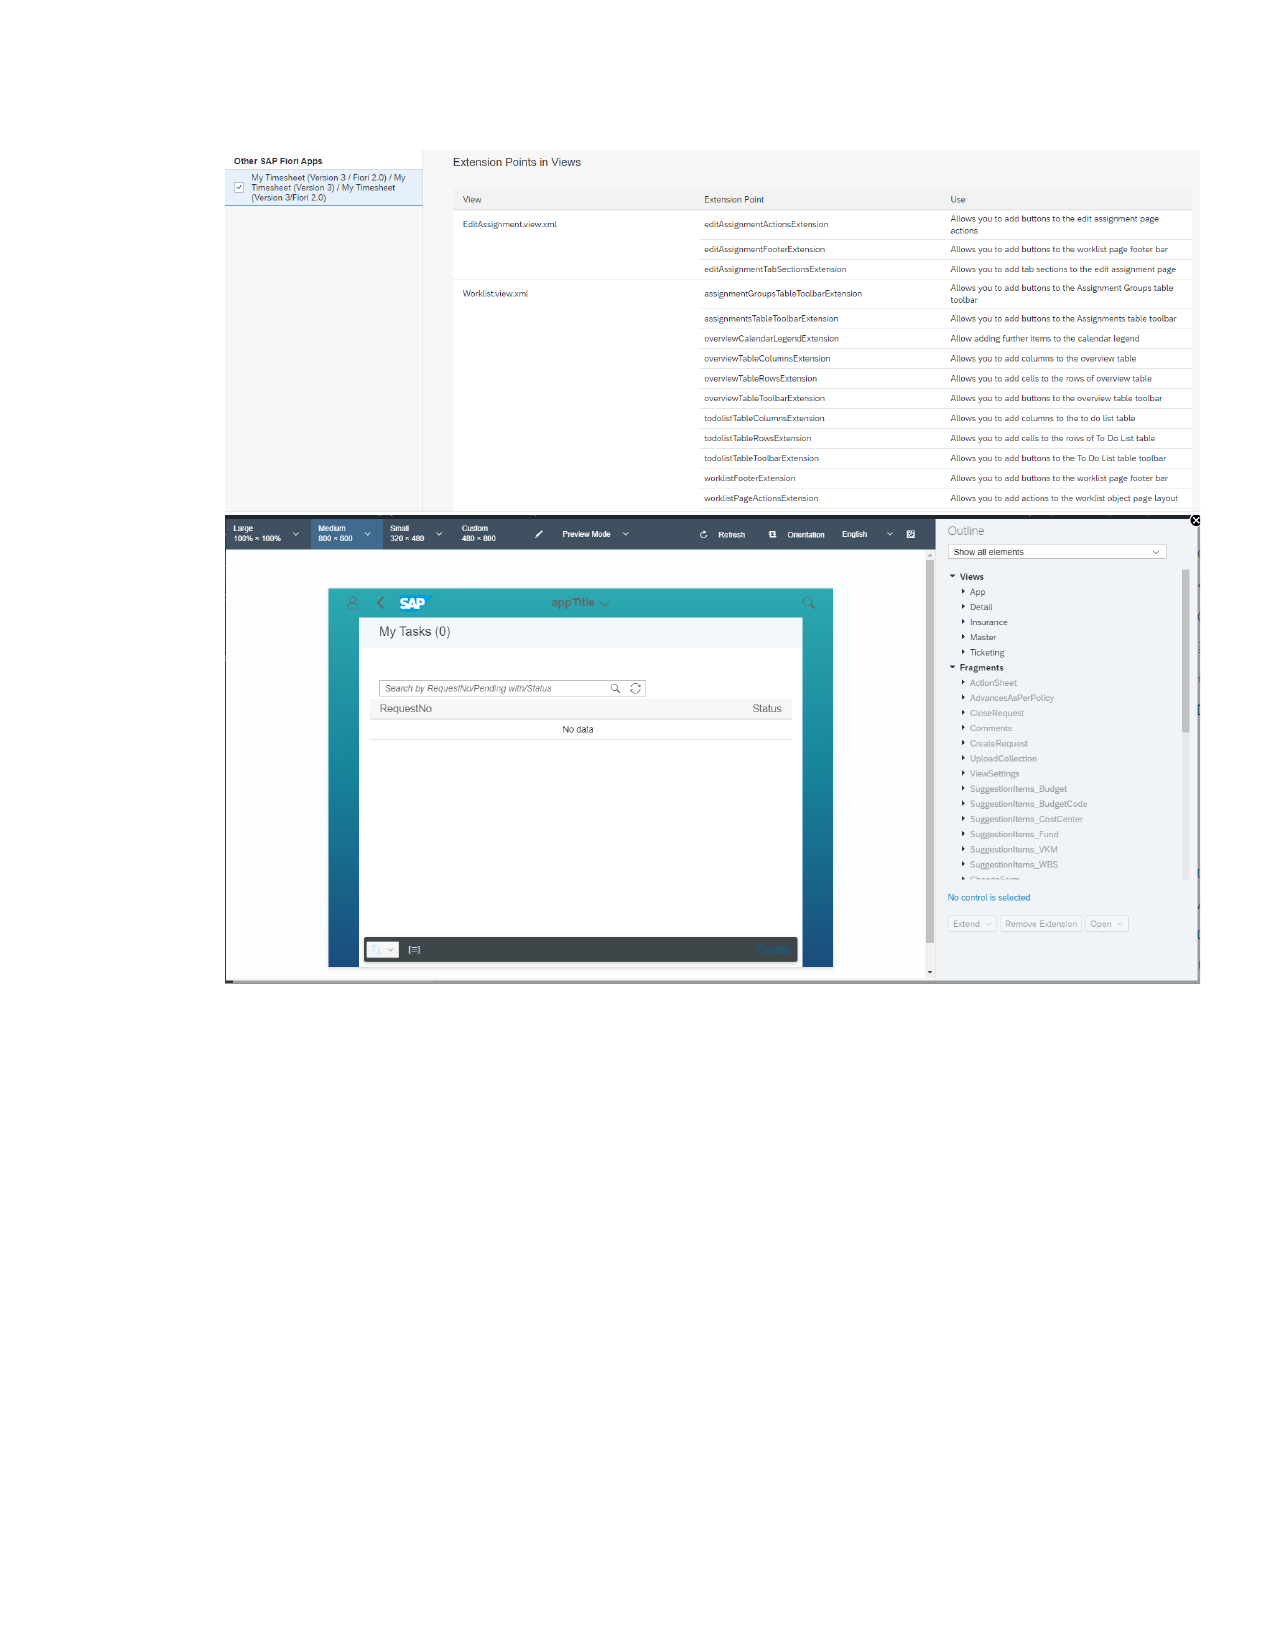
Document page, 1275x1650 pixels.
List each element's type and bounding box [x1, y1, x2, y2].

picture [225, 515, 1200, 984]
picture [225, 150, 1200, 512]
